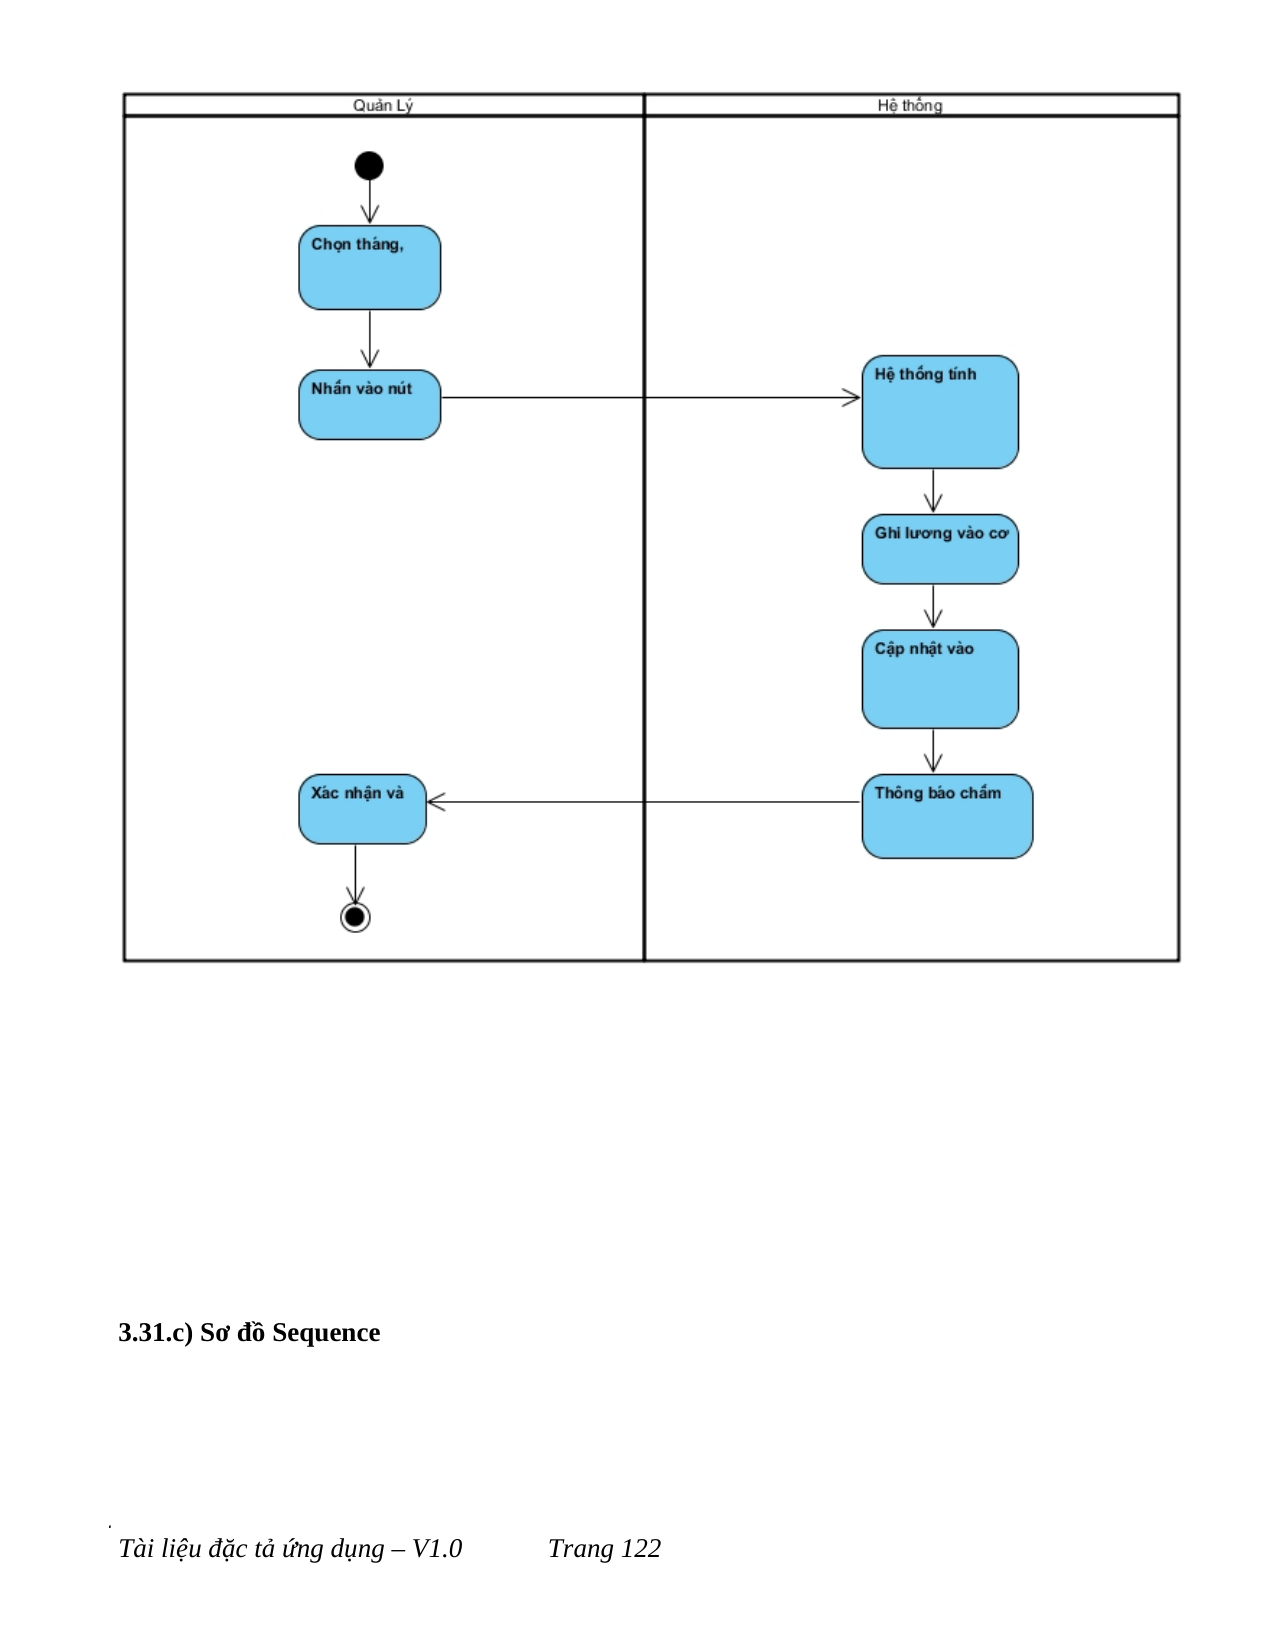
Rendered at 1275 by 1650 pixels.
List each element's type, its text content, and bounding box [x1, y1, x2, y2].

text 3.31.c) Sơ đồ Sequence [118, 1316, 1186, 1347]
picture [118, 88, 1187, 969]
